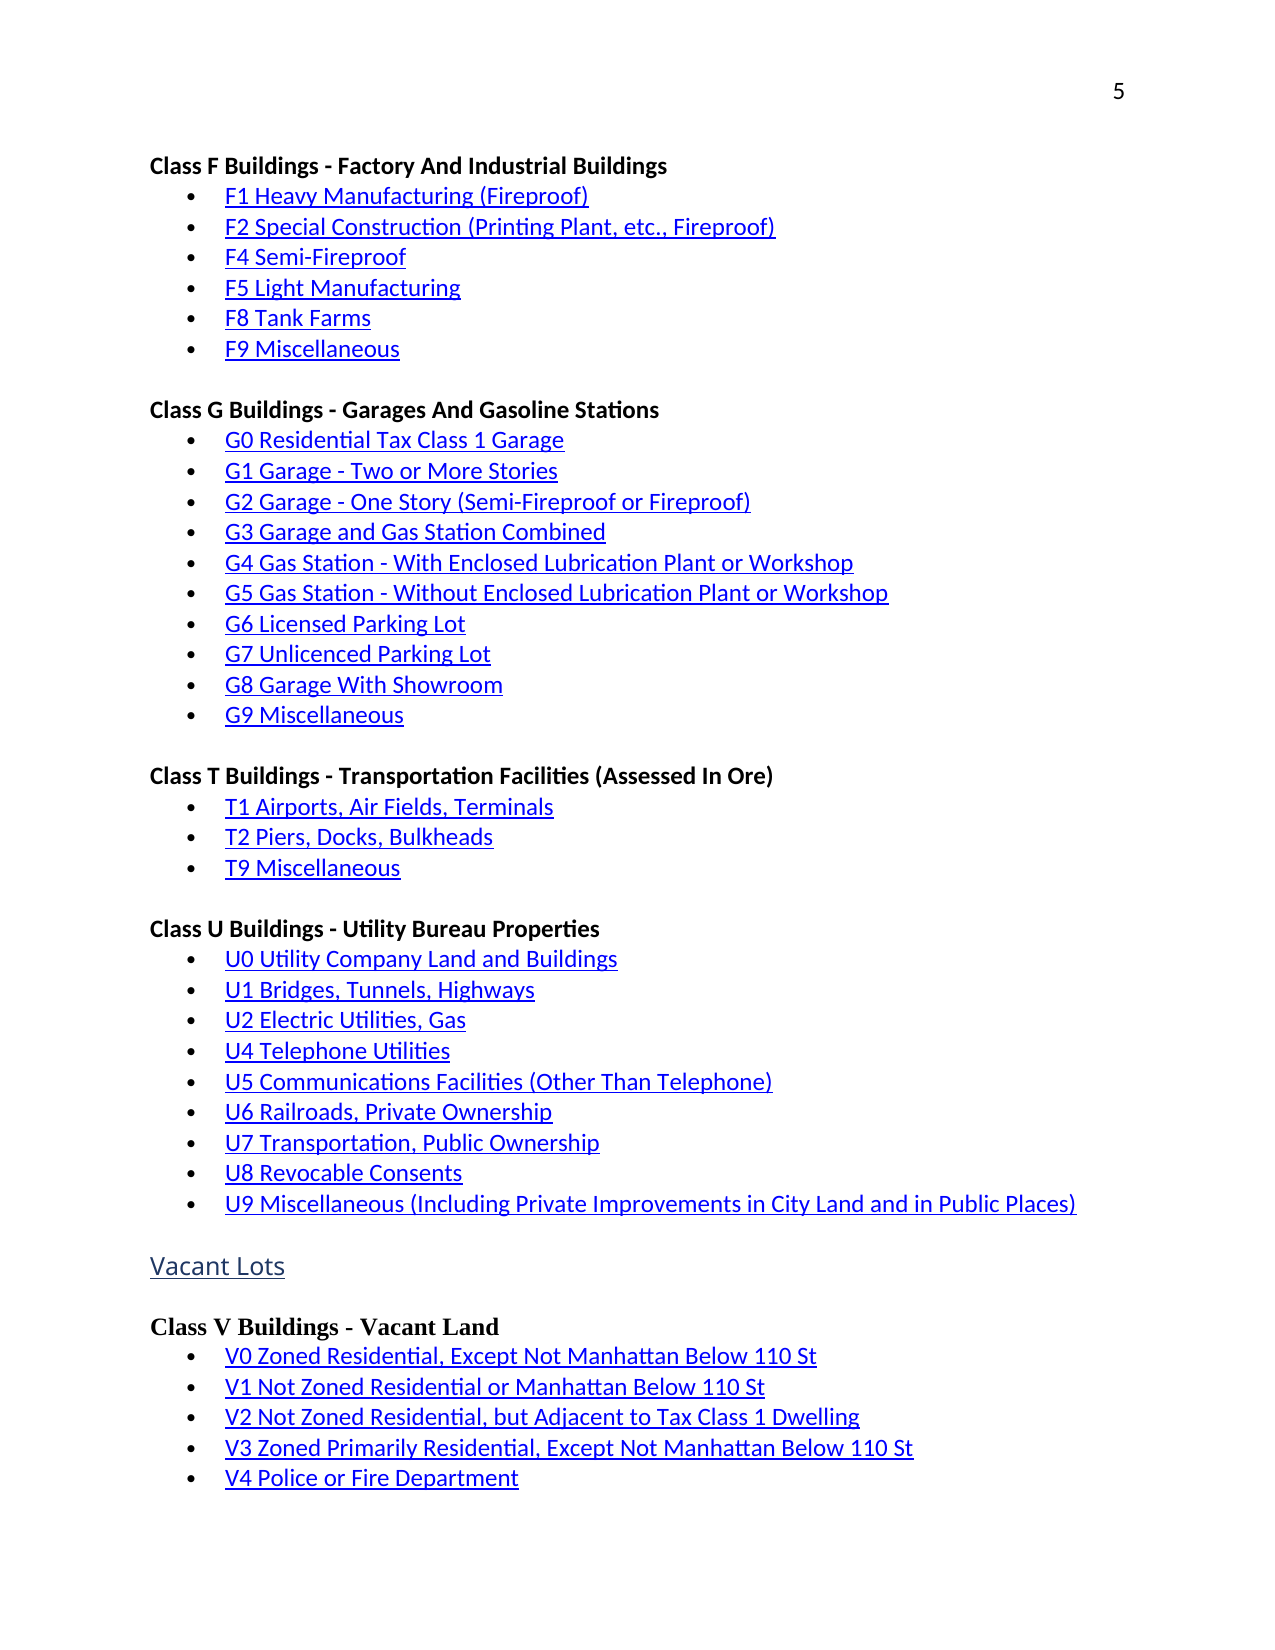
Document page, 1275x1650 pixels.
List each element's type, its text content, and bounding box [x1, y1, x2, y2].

list F2 Special Construction (Printing Plant, etc., Fireproof) [187, 211, 1125, 242]
list U6 Railroads, Private Ownership [187, 1096, 1125, 1127]
text Class G Buildings - Garages And Gasoline Stations [150, 394, 1125, 425]
list V0 Zoned Residential, Except Not Manhattan Below 110 St [187, 1340, 1125, 1371]
list F1 Heavy Manufacturing (Fireproof) [187, 181, 1125, 211]
list F9 Miscellaneous [187, 333, 1125, 364]
subtitle Vacant Lots [150, 1249, 1125, 1283]
list U9 Miscellaneous (Including Private Improvements in City Land and in Public Places) [187, 1188, 1125, 1218]
list F4 Semi-Fireproof [187, 242, 1125, 272]
list G8 Garage With Showroom [187, 669, 1125, 699]
list U5 Communications Facilities (Other Than Telephone) [187, 1066, 1125, 1096]
list G2 Garage - One Story (Semi-Fireproof or Fireproof) [187, 486, 1125, 516]
list U0 Utility Company Land and Buildings [187, 943, 1125, 974]
list T2 Piers, Docks, Bulkheads [187, 821, 1125, 852]
list U2 Electric Utilities, Gas [187, 1004, 1125, 1035]
list U1 Bridges, Tunnels, Highways [187, 974, 1125, 1004]
text Class V Buildings - Vacant Land [150, 1312, 1125, 1340]
list G3 Garage and Gas Station Combined [187, 516, 1125, 547]
text Class U Buildings - Utility Bureau Properties [150, 913, 1125, 943]
list F5 Light Manufacturing [187, 272, 1125, 303]
text Class F Buildings - Factory And Industrial Buildings [150, 150, 1125, 181]
list G6 Licensed Parking Lot [187, 608, 1125, 638]
list G1 Garage - Two or More Stories [187, 455, 1125, 486]
list U4 Telephone Utilities [187, 1035, 1125, 1066]
list V4 Police or Fire Department [187, 1462, 1125, 1493]
list U7 Transportation, Public Ownership [187, 1127, 1125, 1157]
list V3 Zoned Primarily Residential, Except Not Manhattan Below 110 St [187, 1432, 1125, 1462]
list T9 Miscellaneous [187, 852, 1125, 882]
list G4 Gas Station - With Enclosed Lubrication Plant or Workshop [187, 547, 1125, 577]
text Class T Buildings - Transportation Facilities (Assessed In Ore) [150, 760, 1125, 791]
list V2 Not Zoned Residential, but Adjacent to Tax Class 1 Dwelling [187, 1401, 1125, 1432]
list F8 Tank Farms [187, 303, 1125, 333]
list G5 Gas Station - Without Enclosed Lubrication Plant or Workshop [187, 577, 1125, 608]
list G0 Residential Tax Class 1 Garage [187, 425, 1125, 455]
list G7 Unlicenced Parking Lot [187, 638, 1125, 669]
list G9 Miscellaneous [187, 699, 1125, 730]
list V1 Not Zoned Residential or Manhattan Below 110 St [187, 1371, 1125, 1401]
list T1 Airports, Air Fields, Terminals [187, 791, 1125, 821]
list U8 Revocable Consents [187, 1157, 1125, 1188]
